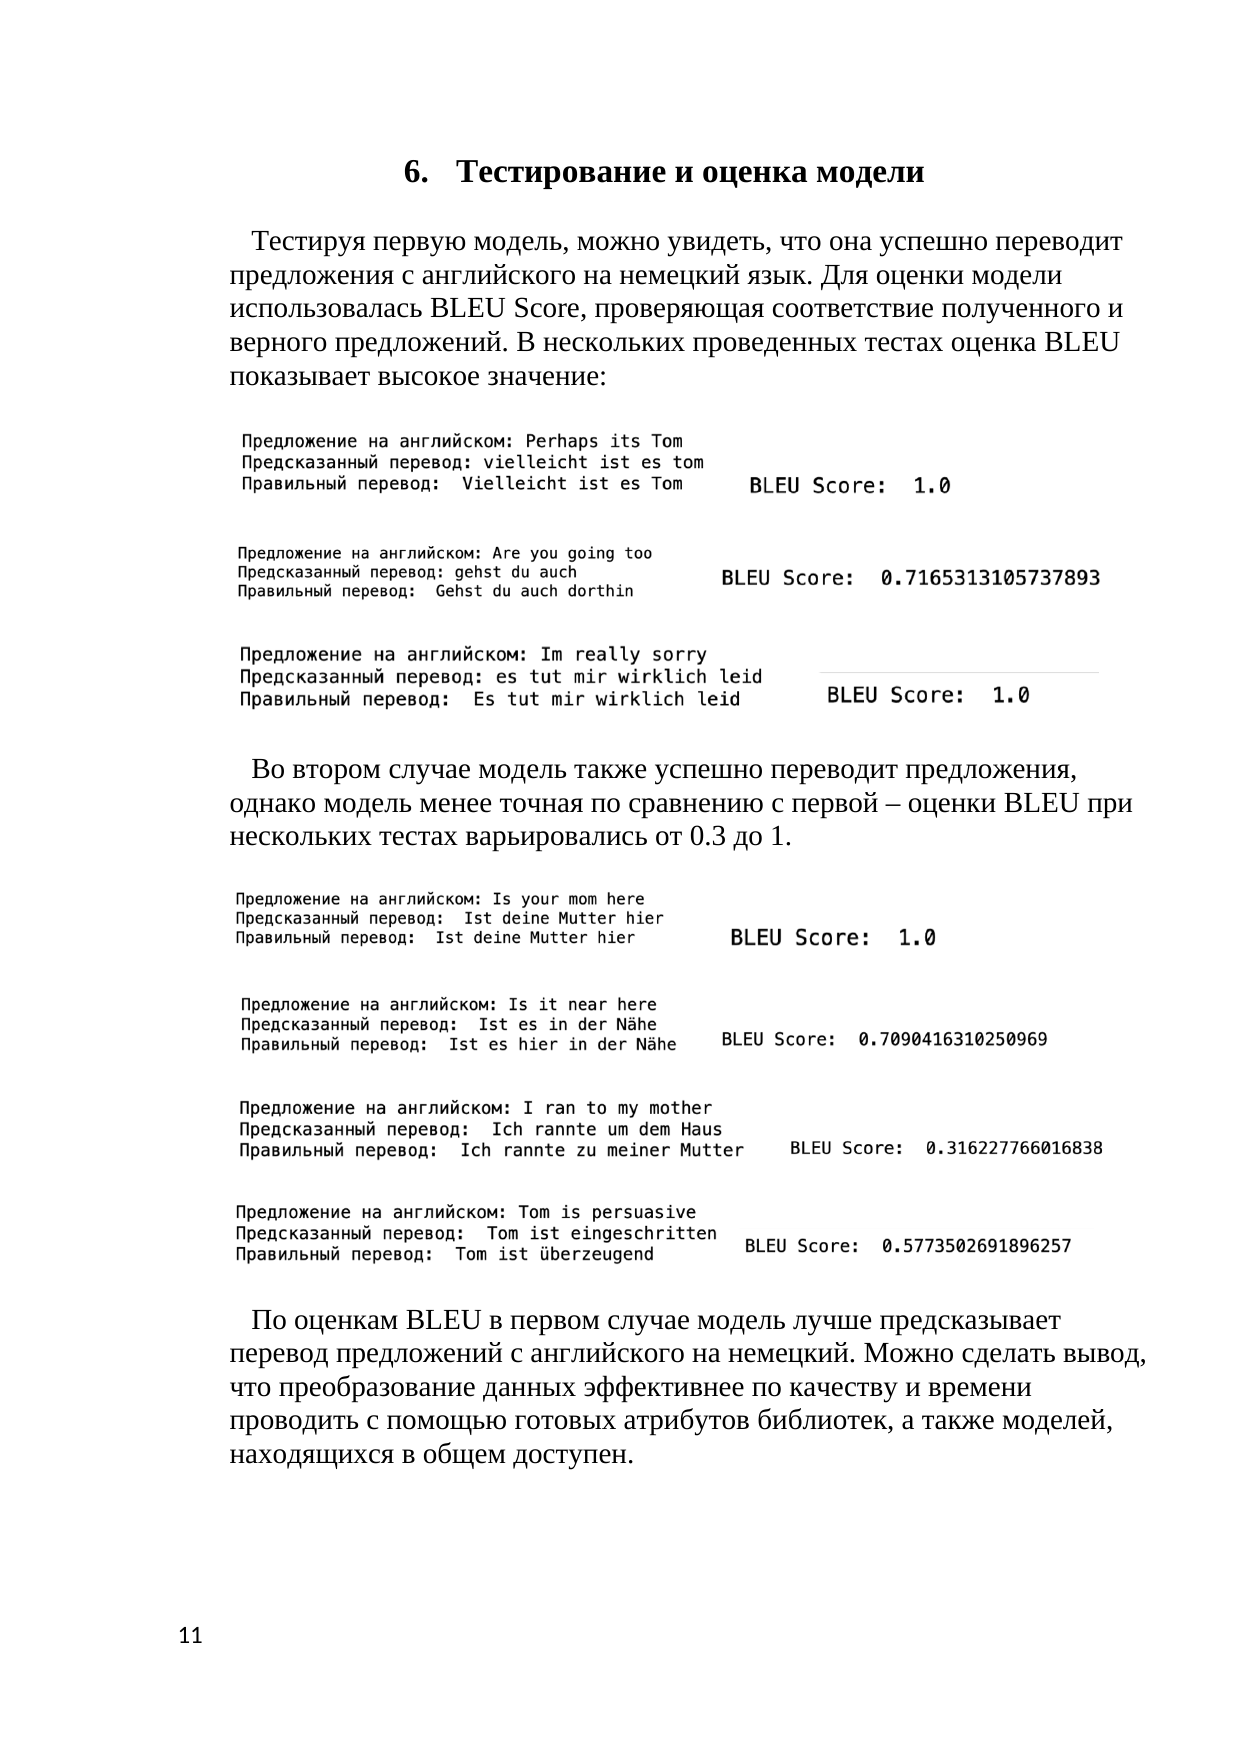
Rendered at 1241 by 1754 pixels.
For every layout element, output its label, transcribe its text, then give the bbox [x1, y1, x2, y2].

list По оценкам BLEU в первом случае модель лучше предсказывает перевод предложений с английского на немецкий. Можно сделать вывод, что преобразование данных эффективнее по качеству и времени проводить с помощью готовых атрибутов библиотек, а также моделей, находящихся в общем доступен. [229, 1302, 1152, 1469]
picture [229, 990, 1104, 1058]
picture [229, 1091, 1122, 1168]
picture [229, 429, 970, 507]
picture [229, 1201, 1095, 1269]
list Тестирование и оценка модели [177, 152, 1152, 190]
list Тестируя первую модель, можно увидеть, что она успешно переводит предложения с английского на немецкий язык. Для оценки модели использовалась BLEU Score, проверяющая соответствие полученного и верного предложений. В нескольких проведенных тестах оценка BLEU показывает высокое значение: [229, 223, 1152, 391]
picture [229, 539, 1117, 606]
list Во втором случае модель также успешно переводит предложения, однако модель менее точная по сравнению с первой – оценки BLEU при нескольких тестах варьировались от 0.3 до 1. [229, 751, 1152, 852]
picture [229, 885, 992, 958]
picture [229, 639, 1099, 718]
